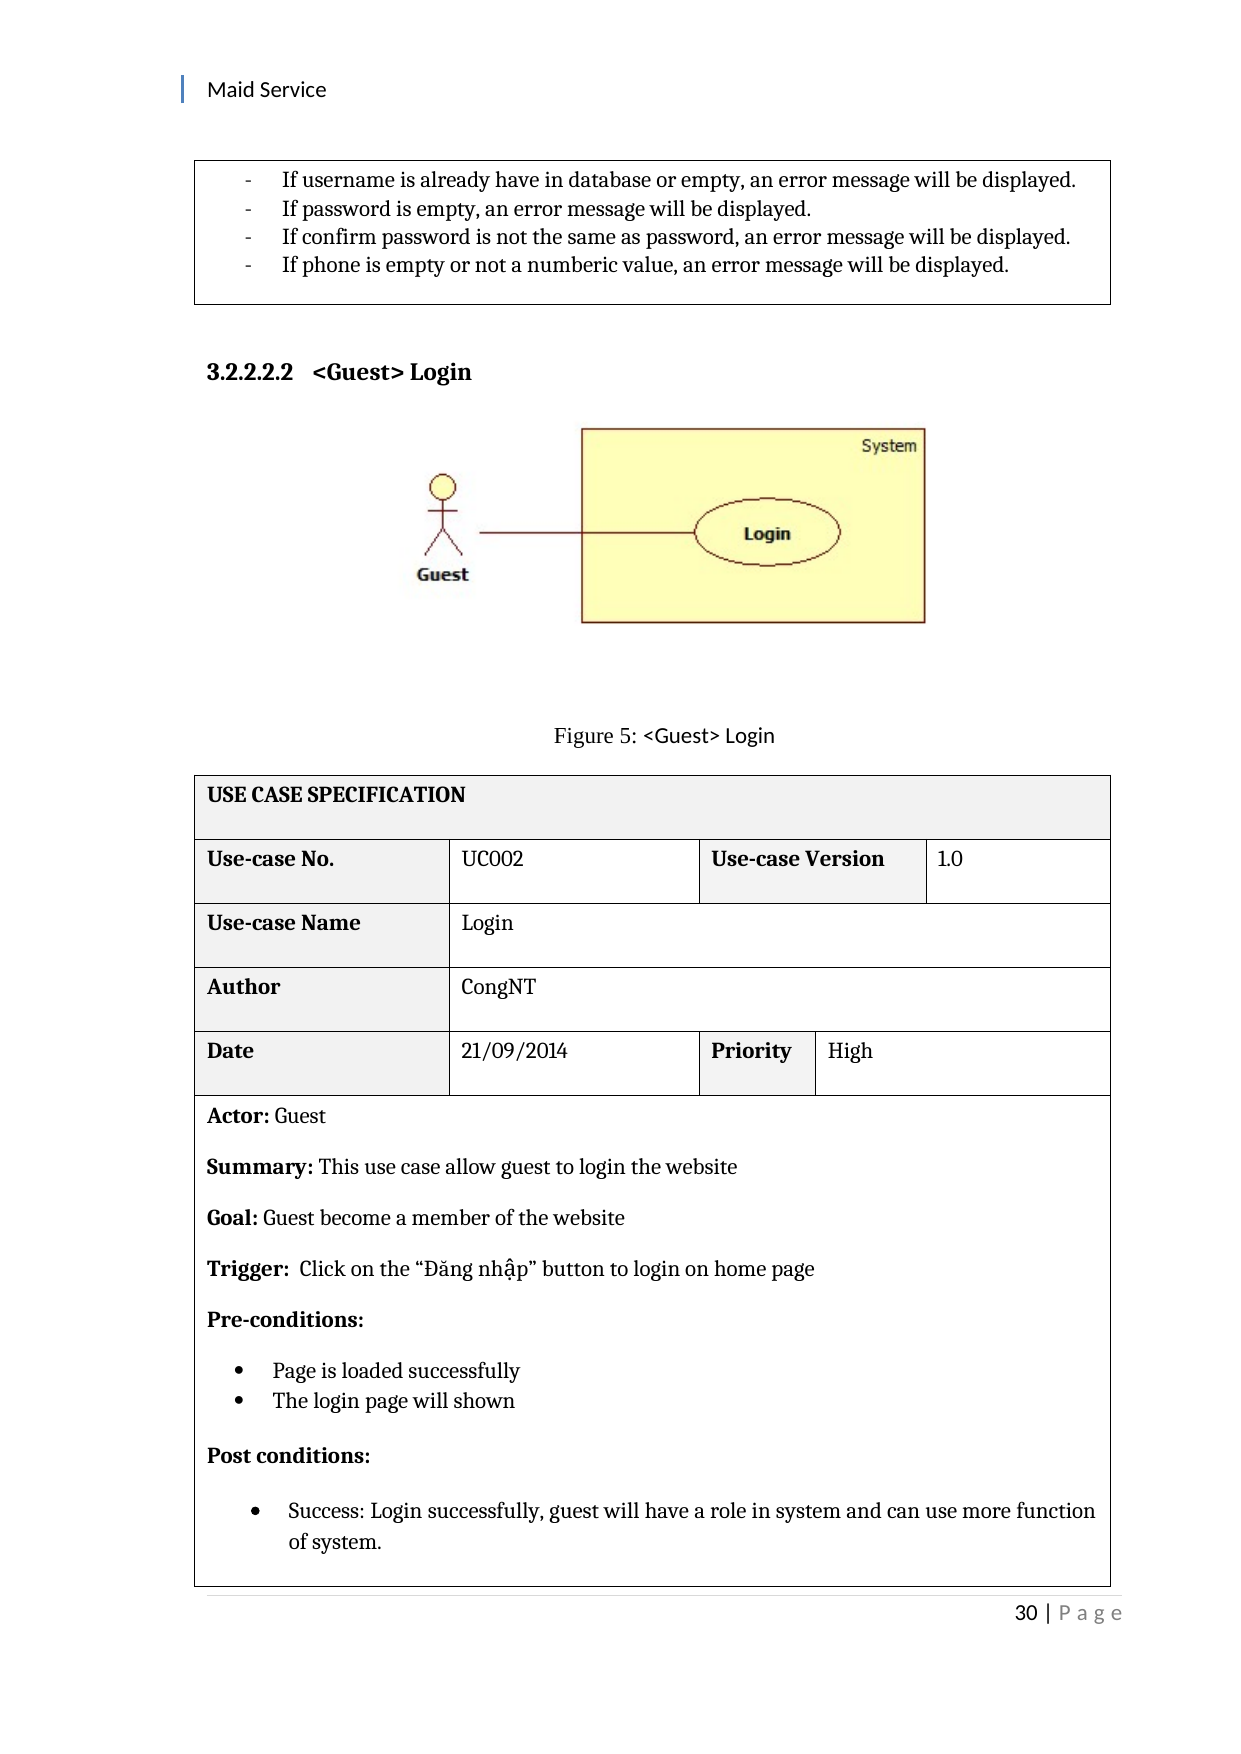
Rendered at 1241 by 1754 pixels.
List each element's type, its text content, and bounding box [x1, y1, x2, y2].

table_cell CongNT [450, 968, 1110, 1031]
table_cell Login [450, 904, 1110, 967]
table_cell 21/09/2014 [450, 1032, 699, 1095]
table_cell Use-case Name [195, 904, 449, 967]
table_cell Use-case No. [195, 840, 449, 903]
table_cell Author [195, 968, 449, 1031]
table_cell High [816, 1032, 1110, 1095]
table_cell Priority [700, 1032, 815, 1095]
table_cell Date [195, 1032, 449, 1095]
text Figure 5: <Guest> Login [207, 722, 1122, 749]
subtitle <Guest> Login [207, 357, 1122, 386]
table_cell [195, 161, 1110, 303]
table_header USE CASE SPECIFICATION [195, 776, 1110, 839]
table_cell 1.0 [927, 840, 1110, 903]
picture [375, 397, 957, 655]
table_cell Use-case Version [700, 840, 926, 903]
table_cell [195, 1096, 1110, 1586]
table_cell UC002 [450, 840, 699, 903]
